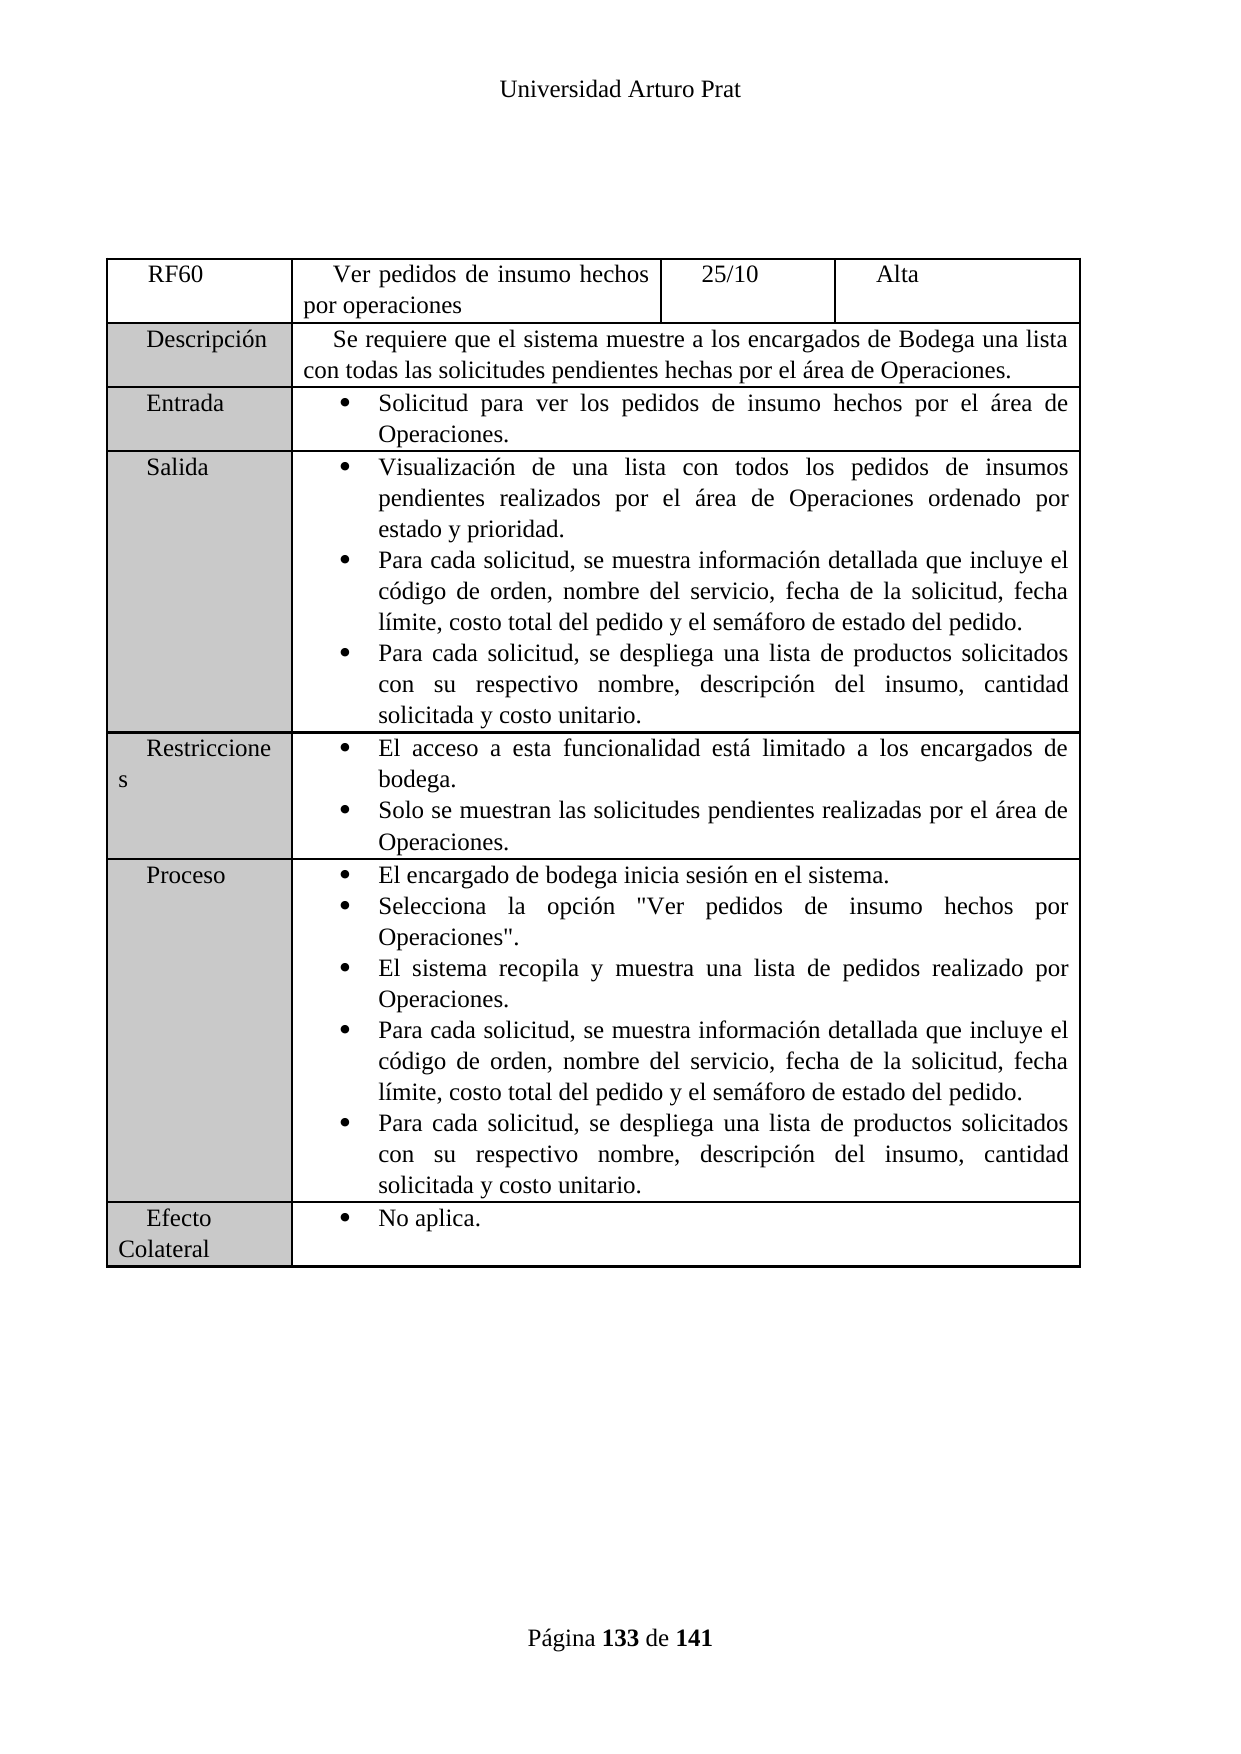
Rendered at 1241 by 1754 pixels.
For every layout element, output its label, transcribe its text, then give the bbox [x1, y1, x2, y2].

table_cell Alta [836, 260, 1079, 322]
table_cell Salida [108, 452, 291, 731]
table_cell RF60 [108, 260, 291, 322]
table_cell Ver pedidos de insumo hechos por operaciones [293, 260, 660, 322]
table_cell Entrada [108, 388, 291, 450]
table_cell Se requiere que el sistema muestre a los encargados de Bodega una lista con todas las solicitudes pendientes hechas por el área de Operaciones. [293, 324, 1079, 386]
table_cell Restricciones [108, 734, 291, 858]
table_cell 25/10 [662, 260, 834, 322]
table_cell Proceso [108, 860, 291, 1201]
table_cell Solicitud para ver los pedidos de insumo hechos por el área de Operaciones. [293, 388, 1079, 450]
table_cell No aplica. [293, 1203, 1079, 1265]
table_cell Visualización de una lista con todos los pedidos de insumos pendientes realizados por el área de Operaciones ordenado por estado y prioridad. Para cada solicitud, se muestra información detallada que incluye el código de orden, nombre del servicio, fecha de la solicitud, fecha límite, costo total del pedido y el semáforo de estado del pedido. Para cada solicitud, se despliega una lista de productos solicitados con su respectivo nombre, descripción del insumo, cantidad solicitada y costo unitario. [293, 452, 1079, 731]
table_cell Efecto Colateral [108, 1203, 291, 1265]
table_cell Descripción [108, 324, 291, 386]
table_cell El encargado de bodega inicia sesión en el sistema. Selecciona la opción "Ver pedidos de insumo hechos por Operaciones". El sistema recopila y muestra una lista de pedidos realizado por Operaciones. Para cada solicitud, se muestra información detallada que incluye el código de orden, nombre del servicio, fecha de la solicitud, fecha límite, costo total del pedido y el semáforo de estado del pedido. Para cada solicitud, se despliega una lista de productos solicitados con su respectivo nombre, descripción del insumo, cantidad solicitada y costo unitario. [293, 860, 1079, 1201]
table_cell El acceso a esta funcionalidad está limitado a los encargados de bodega. Solo se muestran las solicitudes pendientes realizadas por el área de Operaciones. [293, 734, 1079, 858]
